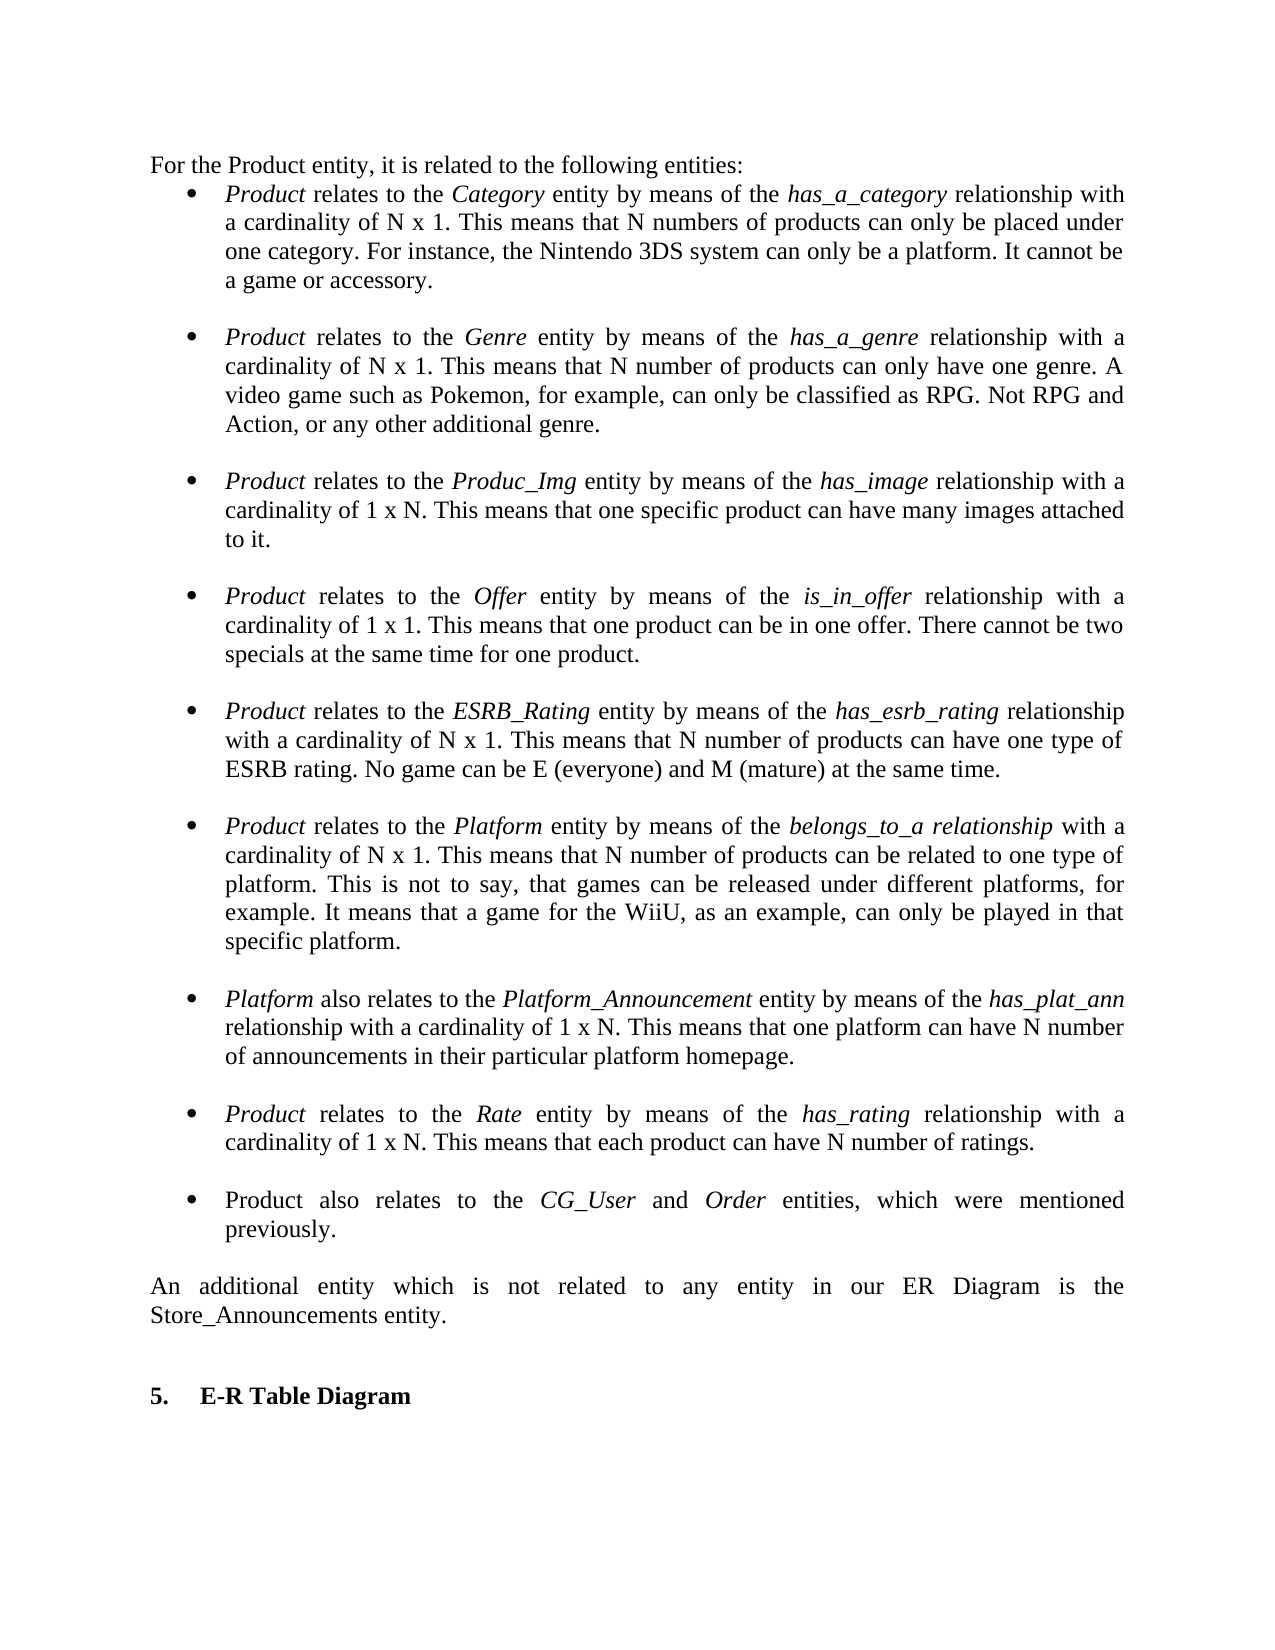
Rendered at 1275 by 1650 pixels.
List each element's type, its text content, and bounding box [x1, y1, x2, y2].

list Product relates to the Category entity by means of the has_a_category relationship with a cardinality of N x 1. This means that N numbers of products can only be placed under one category. For instance, the Nintendo 3DS system can only be a platform. It cannot be a game or accessory. [187, 179, 1125, 294]
list Product relates to the ESRB_Rating entity by means of the has_esrb_rating relationship with a cardinality of N x 1. This means that N number of products can have one type of ESRB rating. No game can be E (everyone) and M (mature) at the same time. [187, 696, 1125, 782]
list Product relates to the Platform entity by means of the belongs_to_a relationship with a cardinality of N x 1. This means that N number of products can be related to one type of platform. This is not to say, that games can be released under different platforms, for example. It means that a game for the WiiU, as an example, can only be played in that specific platform. [187, 811, 1125, 955]
list Product relates to the Rate entity by means of the has_rating relationship with a cardinality of 1 x N. This means that each product can have N number of ratings. [187, 1099, 1125, 1156]
list Product relates to the Offer entity by means of the is_in_offer relationship with a cardinality of 1 x 1. This means that one product can be in one offer. There cannot be two specials at the same time for one product. [187, 581, 1125, 667]
text 5. E-R Table Diagram [150, 1381, 1125, 1410]
list Product relates to the Produc_Img entity by means of the has_image relationship with a cardinality of 1 x N. This means that one specific product can have many images attached to it. [187, 466, 1125, 552]
list Platform also relates to the Platform_Announcement entity by means of the has_plat_ann relationship with a cardinality of 1 x N. This means that one platform can have N number of announcements in their particular platform homepage. [187, 984, 1125, 1070]
text An additional entity which is not related to any entity in our ER Diagram is the Store_Announcements entity. [150, 1271, 1125, 1329]
text For the Product entity, it is related to the following entities: [150, 150, 1125, 179]
list Product also relates to the CG_User and Order entities, which were mentioned previously. [187, 1185, 1125, 1242]
list Product relates to the Genre entity by means of the has_a_genre relationship with a cardinality of N x 1. This means that N number of products can only have one genre. A video game such as Pokemon, for example, can only be classified as RPG. Not RPG and Action, or any other additional genre. [187, 322, 1125, 437]
